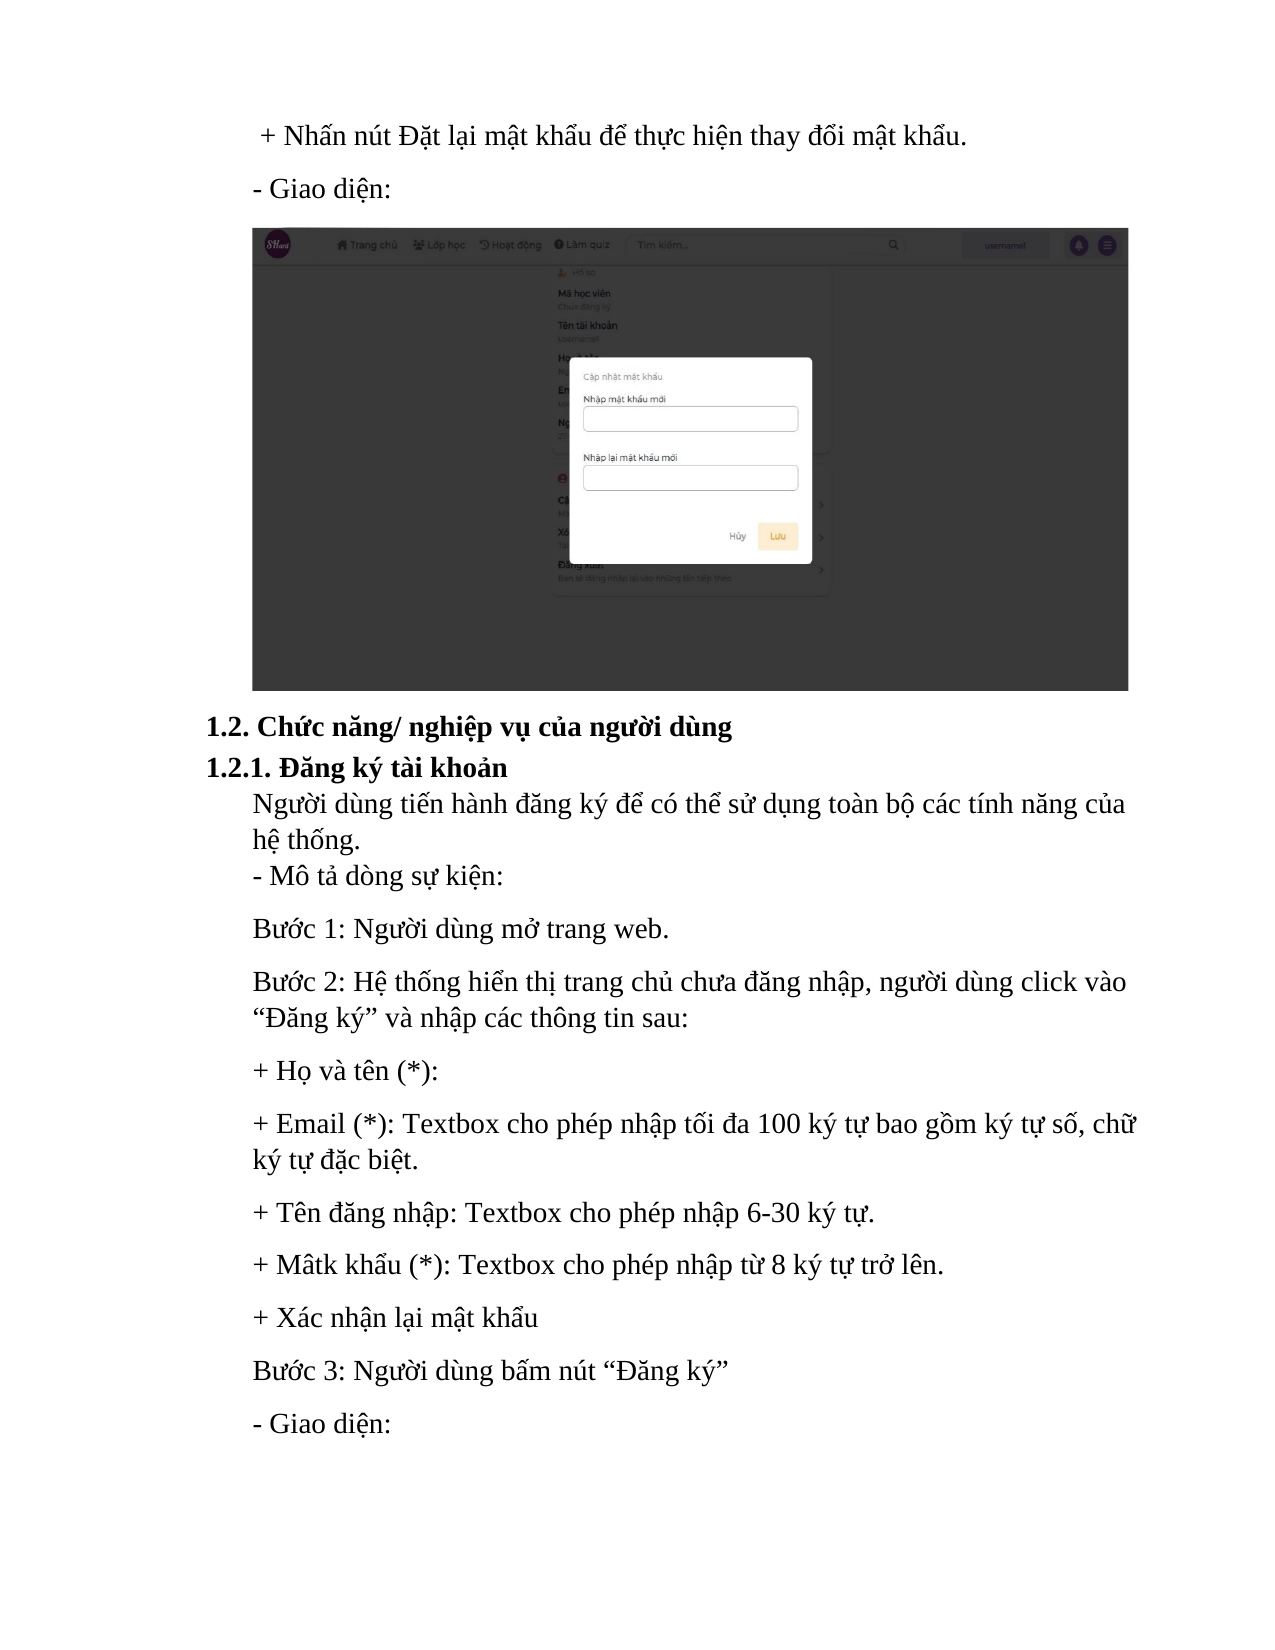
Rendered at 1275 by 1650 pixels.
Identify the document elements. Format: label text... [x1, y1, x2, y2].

list Giao diện: [252, 1406, 1157, 1439]
list Giao diện: [252, 171, 1157, 204]
text + Email (*): Textbox cho phép nhập tối đa 100 ký tự bao gồm ký tự số, chữ ký tự đặc biệt. [252, 1106, 1157, 1175]
text + Xác nhận lại mật khẩu [252, 1300, 1157, 1334]
text Bước 1: Người dùng mở trang web. [252, 911, 1157, 945]
text + Nhấn nút Đặt lại mật khẩu để thực hiện thay đổi mật khẩu. [252, 118, 1157, 152]
text Bước 2: Hệ thống hiển thị trang chủ chưa đăng nhập, người dùng click vào “Đăng ký” và nhập các thông tin sau: [252, 964, 1157, 1034]
list Người dùng tiến hành đăng ký để có thể sử dụng toàn bộ các tính năng của hệ thống. [252, 786, 1157, 856]
text + Họ và tên (*): [252, 1053, 1157, 1086]
text + Tên đăng nhập: Textbox cho phép nhập 6-30 ký tự. [177, 1195, 1157, 1228]
text + Mâtk khẩu (*): Textbox cho phép nhập từ 8 ký tự trở lên. [252, 1247, 1157, 1281]
text Bước 3: Người dùng bấm nút “Đăng ký” [252, 1353, 1157, 1387]
list Mô tả dòng sự kiện: [252, 858, 1157, 892]
subtitle Chức năng/ nghiệp vụ của người dùng [206, 709, 1157, 743]
subtitle Đăng ký tài khoản [206, 750, 1157, 783]
picture [252, 223, 1129, 691]
